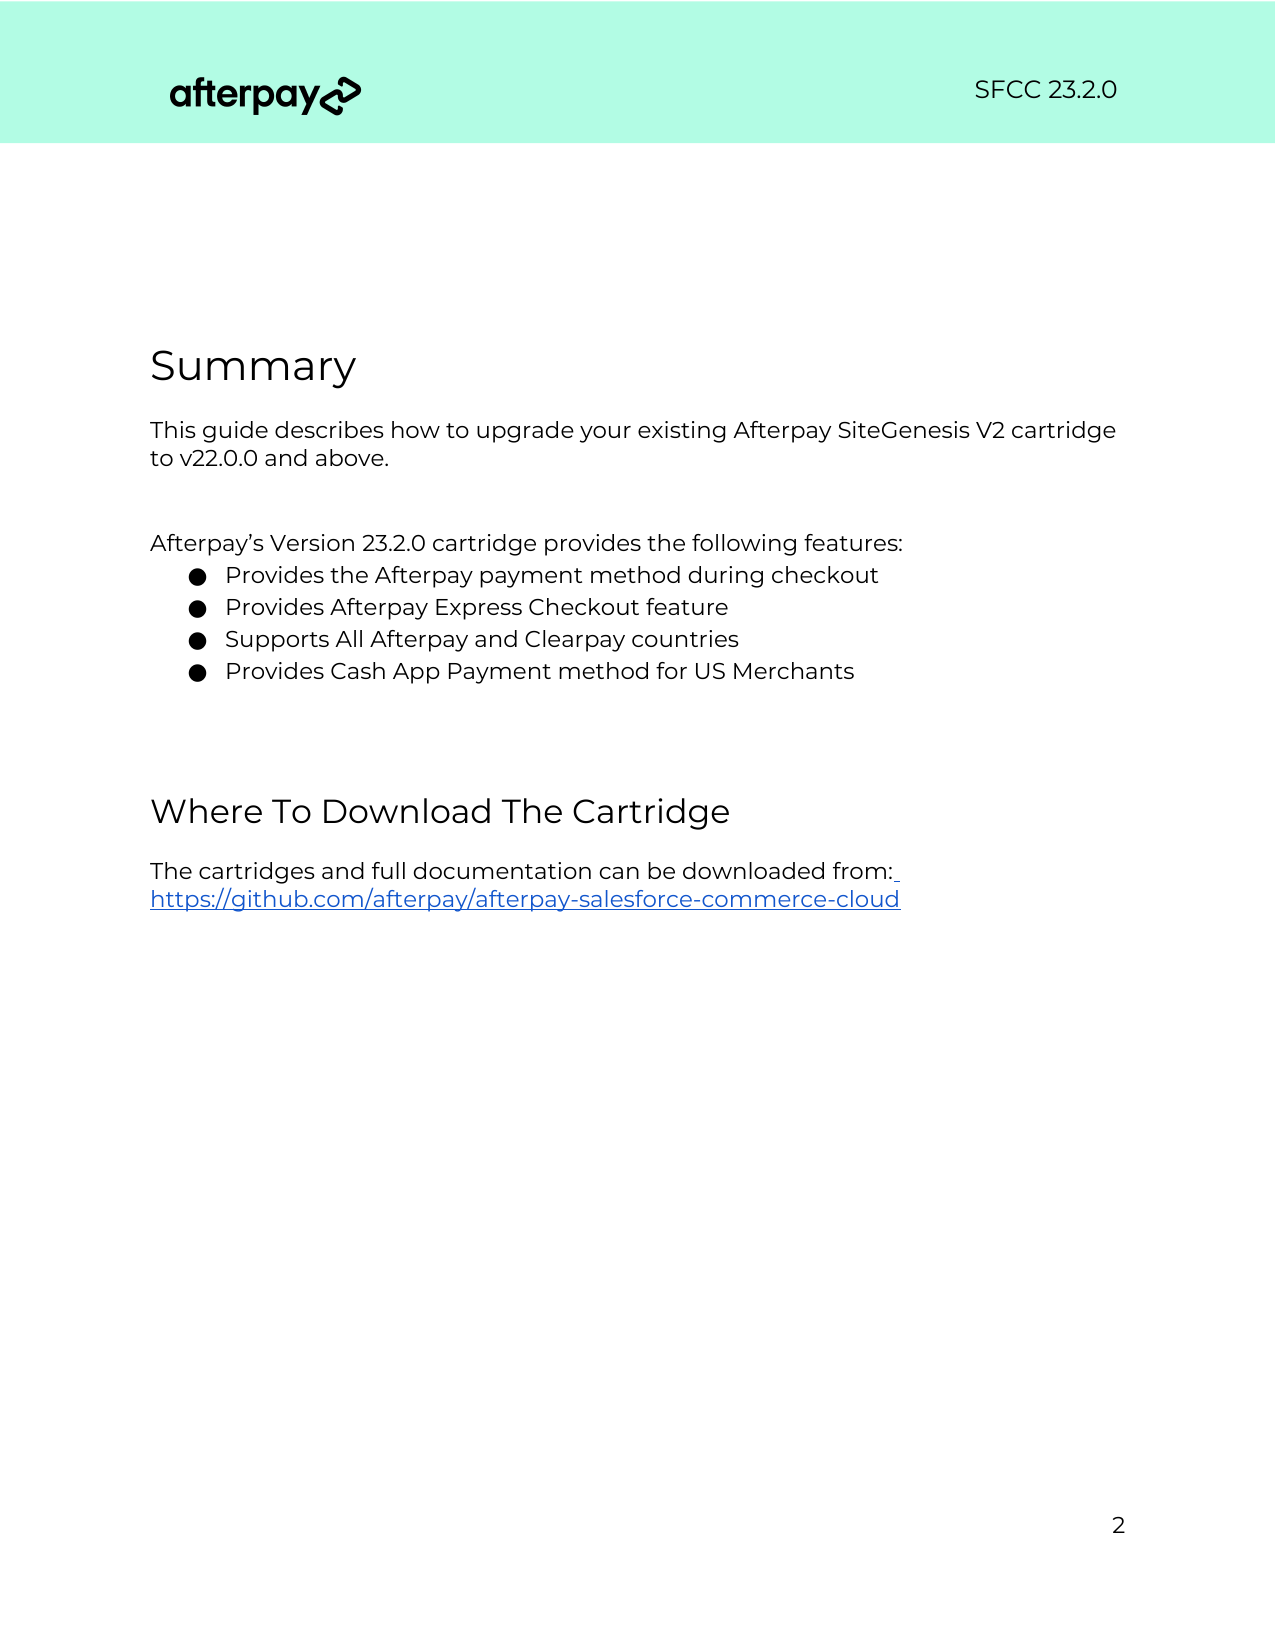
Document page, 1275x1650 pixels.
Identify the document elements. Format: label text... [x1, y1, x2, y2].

list Supports All Afterpay and Clearpay countries [187, 625, 1125, 653]
list Provides Cash App Payment method for US Merchants [187, 657, 1125, 685]
text Afterpay’s Version 23.2.0 cartridge provides the following features: [150, 497, 1125, 557]
text The cartridges and full documentation can be downloaded from: https://github.com/afterpay/afterpay-salesforce-commerce-cloud [150, 857, 1125, 913]
list Provides Afterpay Express Checkout feature [187, 593, 1125, 621]
subtitle Where To Download The Cartridge [150, 791, 1125, 832]
subtitle Summary [150, 340, 1125, 391]
text This guide describes how to upgrade your existing Afterpay SiteGenesis V2 cartridge to v22.0.0 and above. [150, 416, 1125, 472]
list Provides the Afterpay payment method during checkout [187, 561, 1125, 589]
picture [134, 48, 397, 144]
